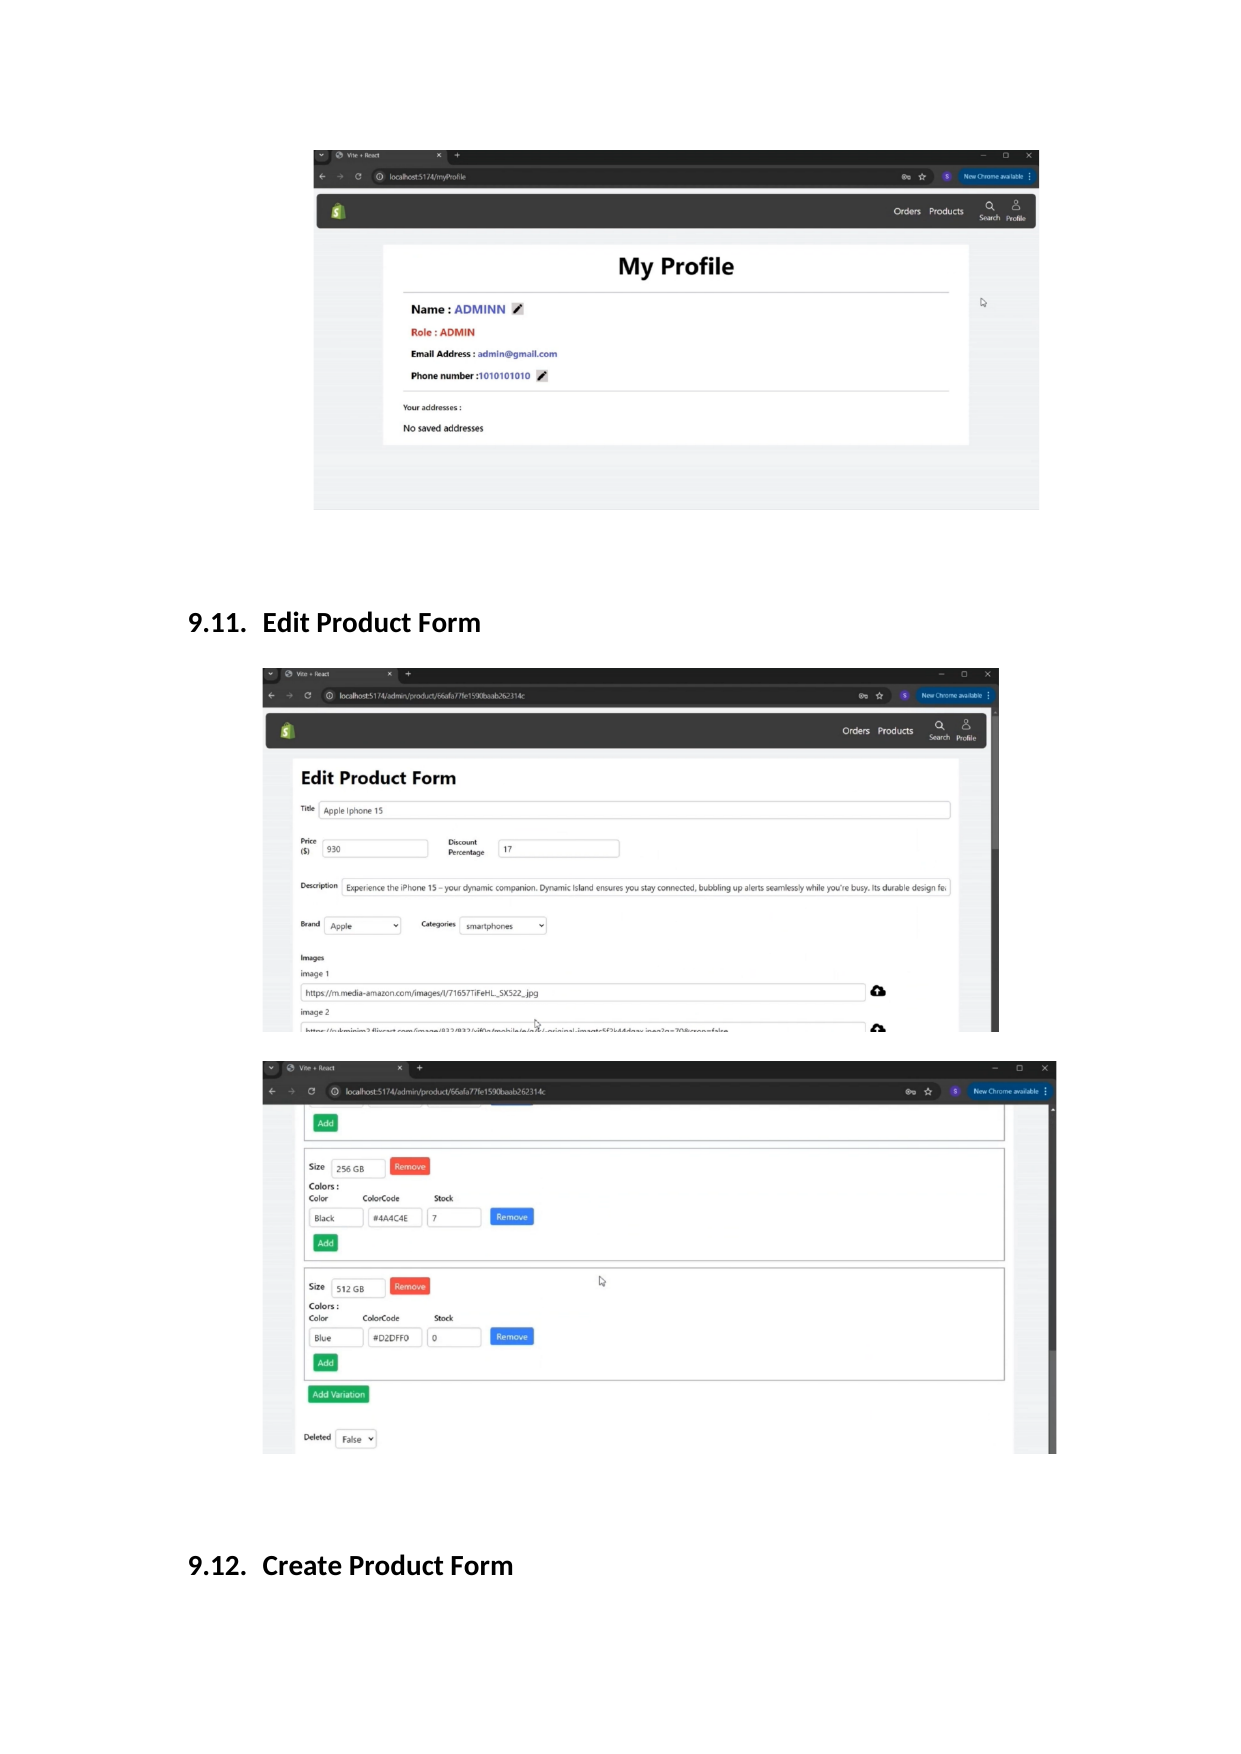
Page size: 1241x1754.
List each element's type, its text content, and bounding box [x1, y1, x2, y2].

picture [313, 150, 1040, 510]
picture [262, 1061, 1057, 1454]
picture [262, 668, 999, 1032]
list Create Product Form [187, 1547, 1090, 1583]
list Edit Product Form [187, 604, 1090, 639]
